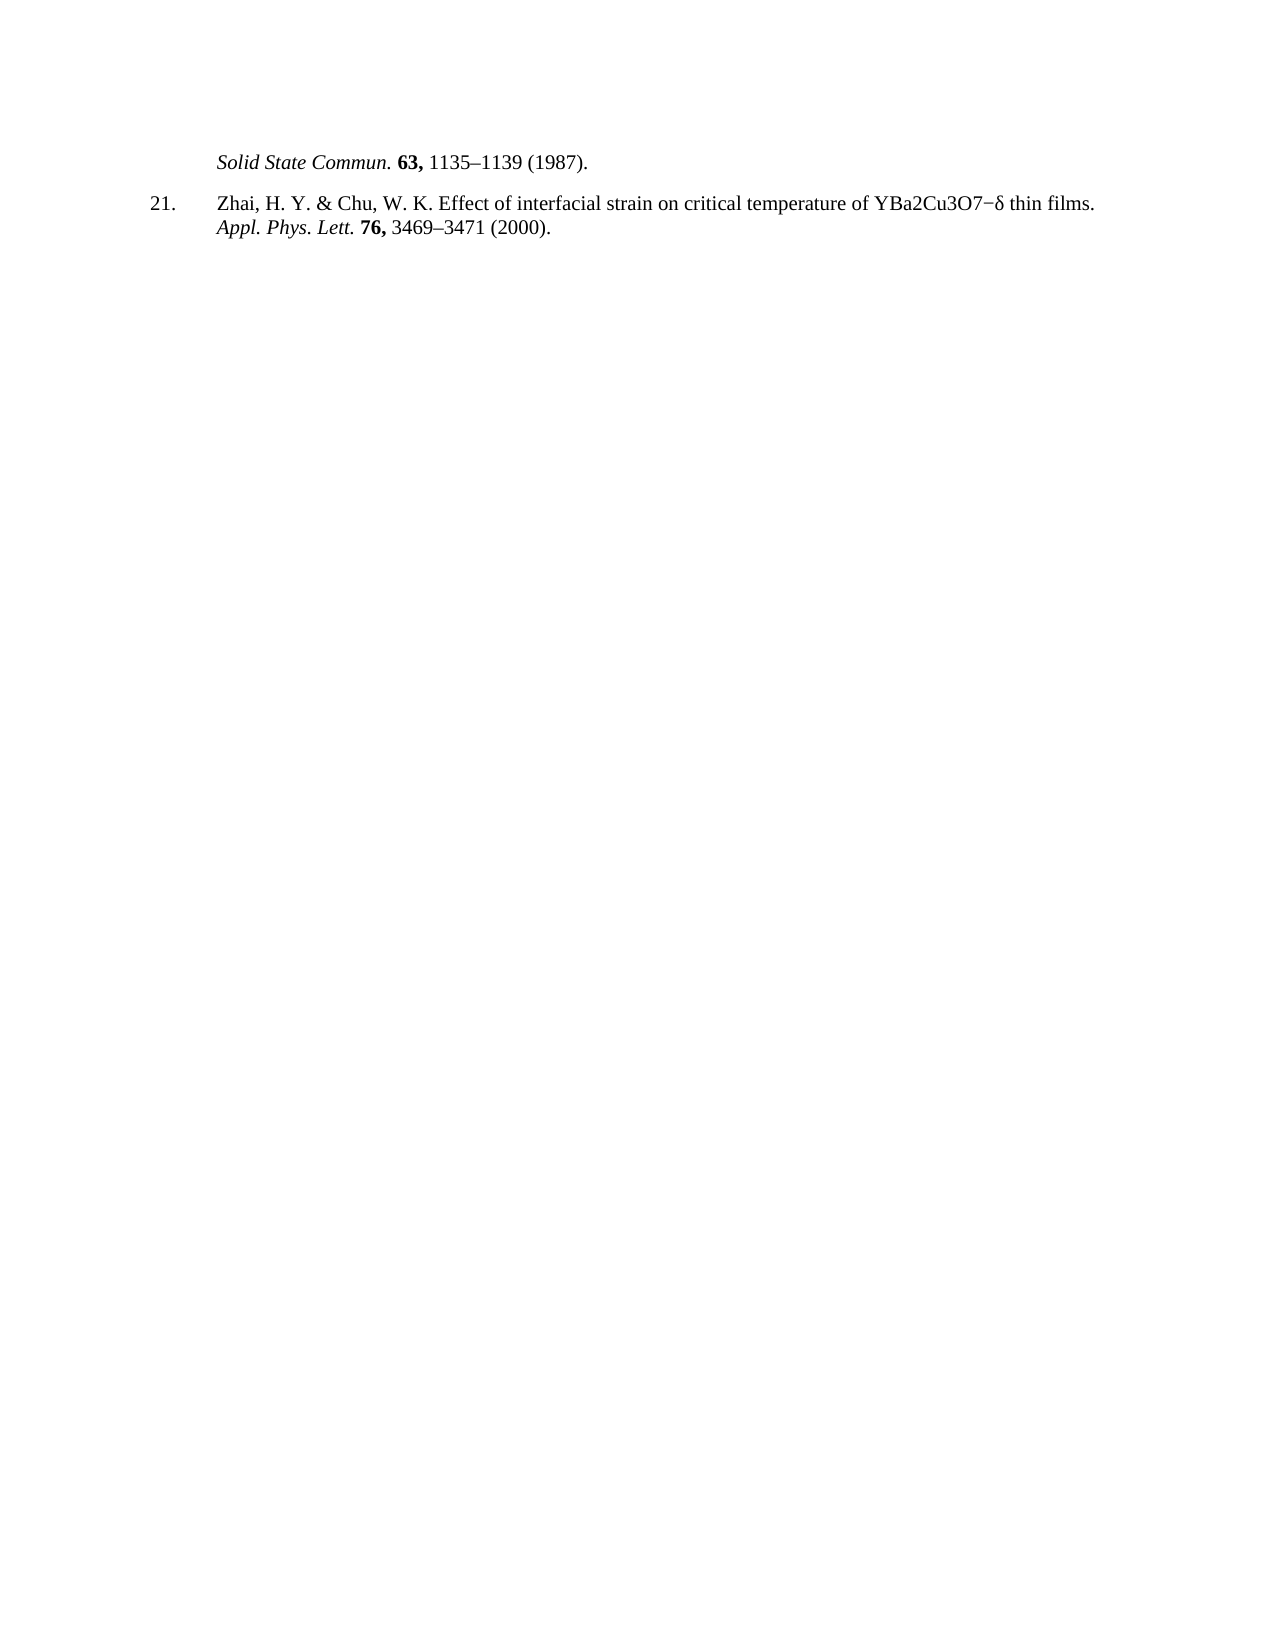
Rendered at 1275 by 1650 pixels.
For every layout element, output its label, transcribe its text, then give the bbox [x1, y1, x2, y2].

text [150, 150, 1125, 174]
text 21. Zhai, H. Y. & Chu, W. K. Effect of interfacial strain on critical temperature of YBa2Cu3O7−δ thin films. Appl. Phys. Lett. 76, 3469–3471 (2000). [150, 191, 1125, 239]
